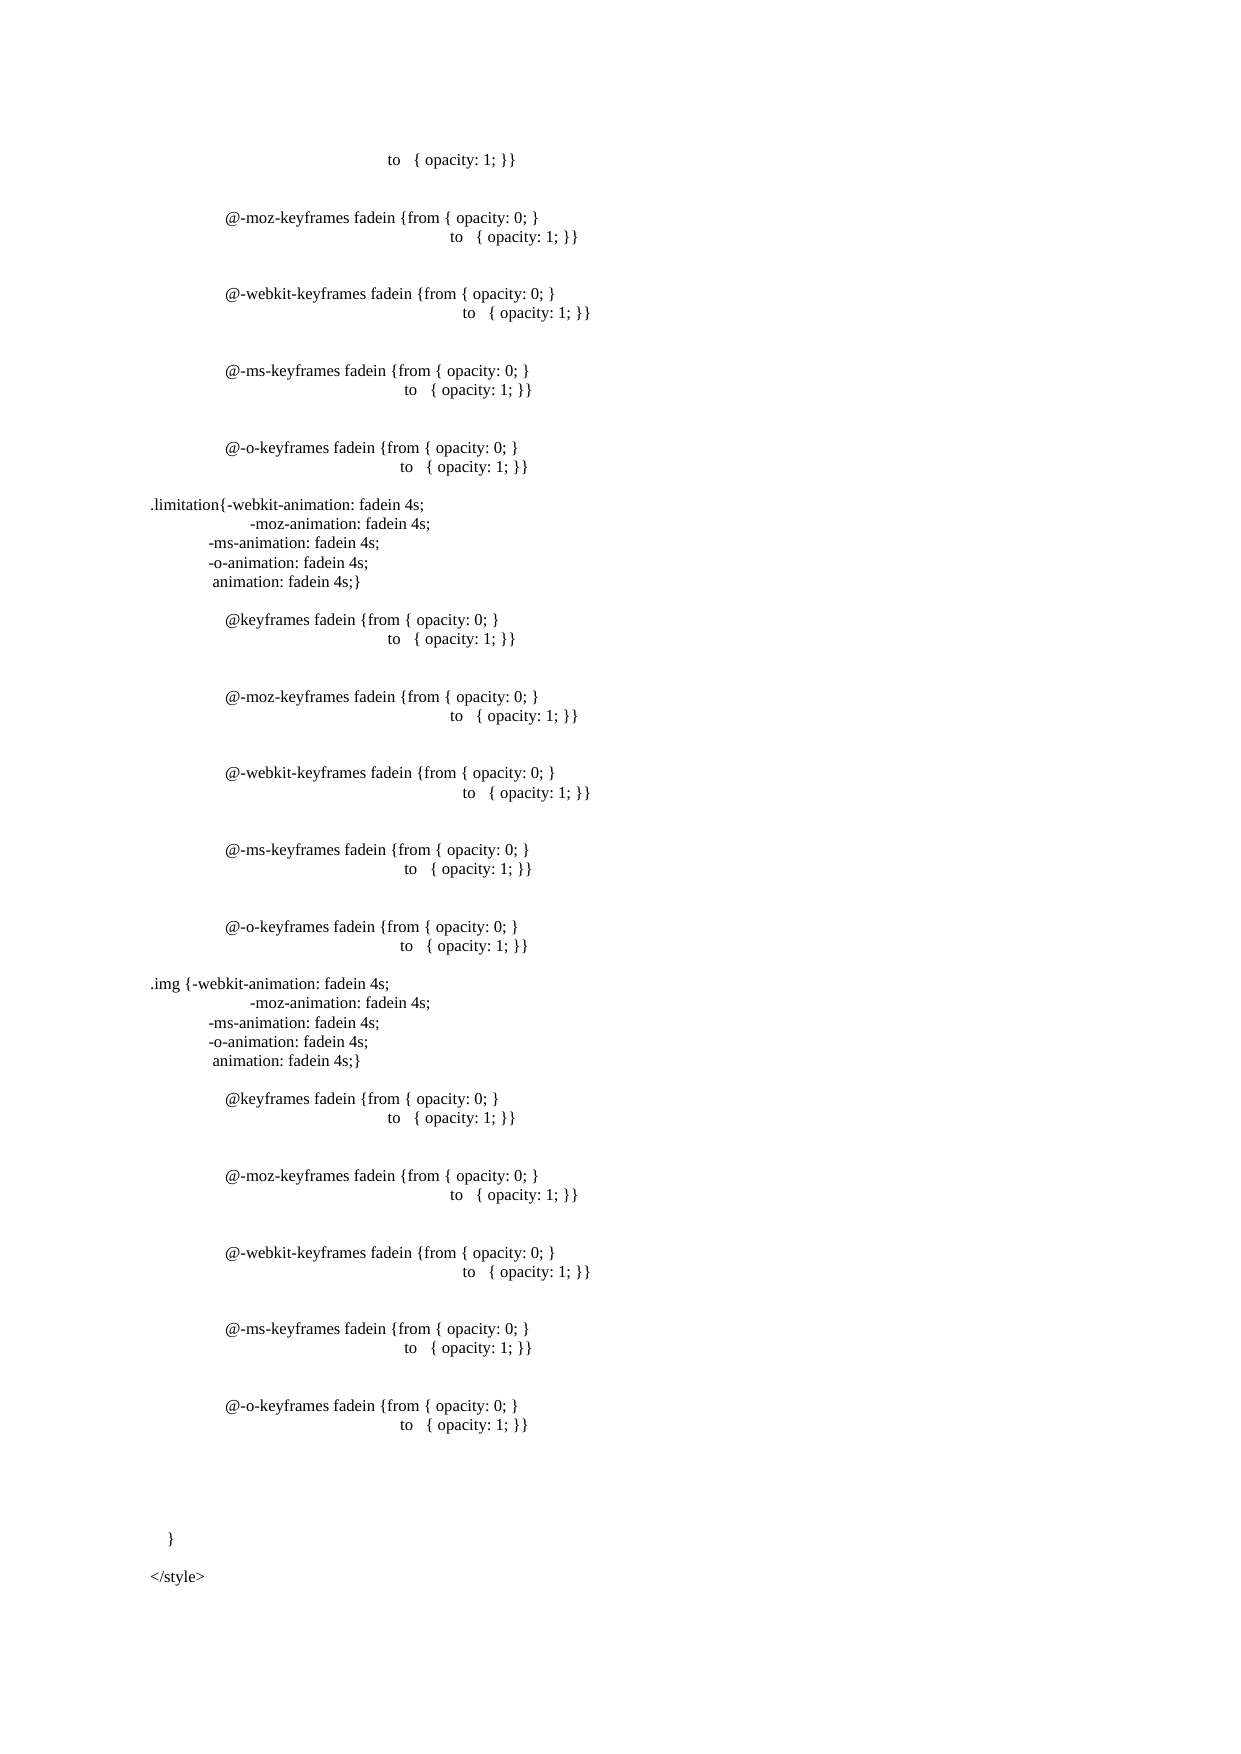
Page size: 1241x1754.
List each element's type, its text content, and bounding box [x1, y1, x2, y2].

text -moz-animation: fadein 4s; [150, 993, 1090, 1012]
text to { opacity: 1; }} [150, 936, 1090, 955]
text animation: fadein 4s;} [150, 572, 1090, 591]
text @-o-keyframes fadein {from { opacity: 0; } [150, 1396, 1090, 1415]
text @-moz-keyframes fadein {from { opacity: 0; } [150, 207, 1090, 227]
text @-webkit-keyframes fadein {from { opacity: 0; } [150, 284, 1090, 303]
text to { opacity: 1; }} [150, 380, 1090, 399]
text @keyframes fadein {from { opacity: 0; } [150, 1089, 1090, 1108]
text to { opacity: 1; }} [150, 706, 1090, 725]
text to { opacity: 1; }} [150, 782, 1090, 802]
text -ms-animation: fadein 4s; [150, 533, 1090, 552]
text -ms-animation: fadein 4s; [150, 1012, 1090, 1032]
text animation: fadein 4s;} [150, 1051, 1090, 1070]
text </style> [150, 1567, 1090, 1586]
text -o-animation: fadein 4s; [150, 1032, 1090, 1051]
text @-ms-keyframes fadein {from { opacity: 0; } [150, 361, 1090, 380]
text @-webkit-keyframes fadein {from { opacity: 0; } [150, 1242, 1090, 1262]
text @-moz-keyframes fadein {from { opacity: 0; } [150, 687, 1090, 706]
text to { opacity: 1; }} [150, 1262, 1090, 1281]
text to { opacity: 1; }} [150, 227, 1090, 246]
text @keyframes fadein {from { opacity: 0; } [150, 610, 1090, 629]
text @-moz-keyframes fadein {from { opacity: 0; } [150, 1166, 1090, 1185]
text to { opacity: 1; }} [150, 457, 1090, 476]
text to { opacity: 1; }} [150, 1415, 1090, 1434]
text to { opacity: 1; }} [150, 303, 1090, 322]
text } [150, 1528, 1090, 1548]
text to { opacity: 1; }} [150, 859, 1090, 878]
text to { opacity: 1; }} [150, 629, 1090, 648]
text to { opacity: 1; }} [150, 1108, 1090, 1127]
text -o-animation: fadein 4s; [150, 552, 1090, 572]
text to { opacity: 1; }} [150, 1338, 1090, 1357]
text to { opacity: 1; }} [150, 150, 1090, 169]
text @-o-keyframes fadein {from { opacity: 0; } [150, 917, 1090, 936]
text @-ms-keyframes fadein {from { opacity: 0; } [150, 1319, 1090, 1338]
text .limitation{-webkit-animation: fadein 4s; [150, 495, 1090, 514]
text @-ms-keyframes fadein {from { opacity: 0; } [150, 840, 1090, 859]
text @-webkit-keyframes fadein {from { opacity: 0; } [150, 763, 1090, 782]
text .img {-webkit-animation: fadein 4s; [150, 974, 1090, 993]
text @-o-keyframes fadein {from { opacity: 0; } [150, 437, 1090, 457]
text -moz-animation: fadein 4s; [150, 514, 1090, 533]
text to { opacity: 1; }} [150, 1185, 1090, 1204]
